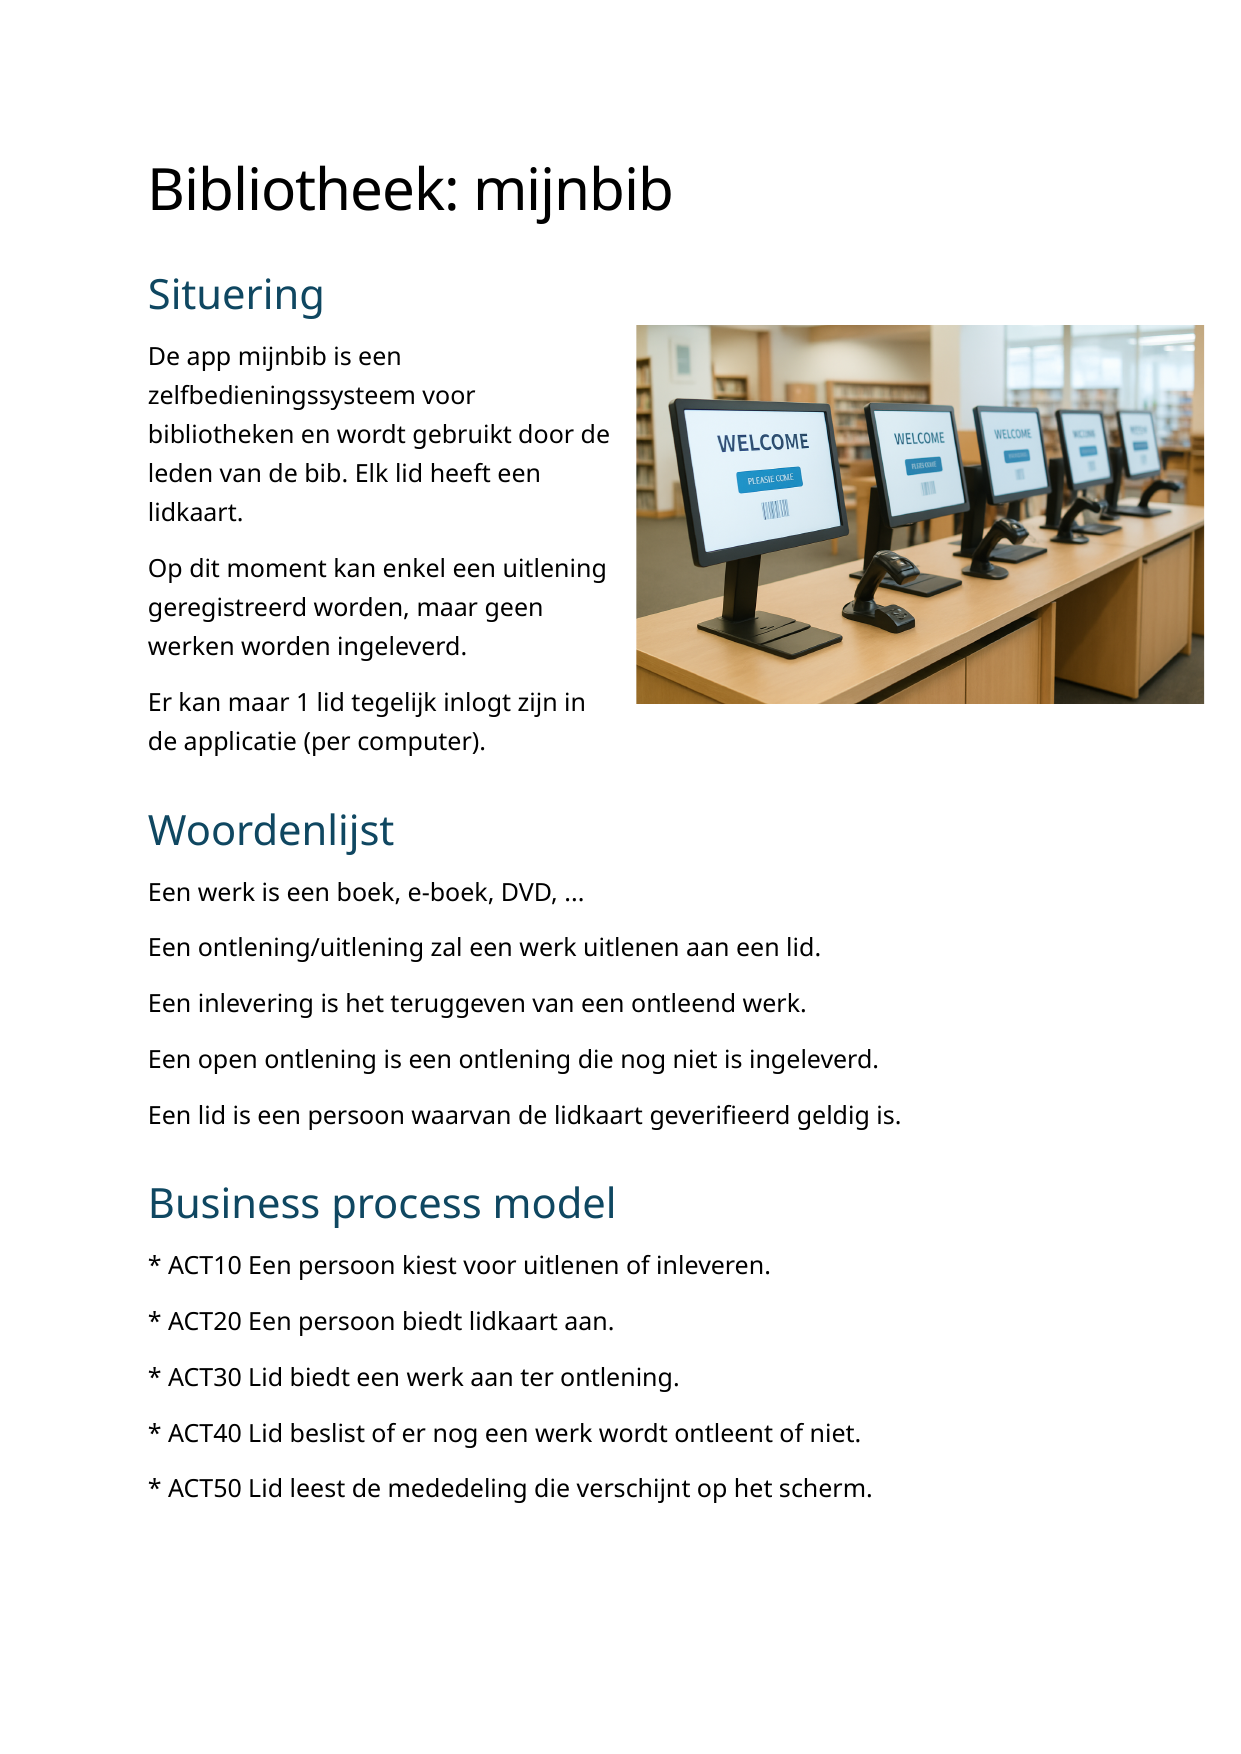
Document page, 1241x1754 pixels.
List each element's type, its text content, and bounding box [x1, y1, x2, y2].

text Een ontlening/uitlening zal een werk uitlenen aan een lid. [148, 930, 1093, 964]
text * ACT50 Lid leest de mededeling die verschijnt op het scherm. [148, 1471, 1093, 1505]
text * ACT40 Lid beslist of er nog een werk wordt ontleent of niet. [148, 1415, 1093, 1449]
text Een lid is een persoon waarvan de lidkaart geverifieerd geldig is. [148, 1097, 1093, 1132]
text * ACT20 Een persoon biedt lidkaart aan. [148, 1303, 1093, 1338]
text Een open ontlening is een ontlening die nog niet is ingeleverd. [148, 1042, 1093, 1076]
text Op dit moment kan enkel een uitlening geregistreerd worden, maar geen werken worden ingeleverd. [148, 551, 636, 663]
picture [636, 325, 1205, 704]
subtitle Situering [148, 264, 1093, 321]
text * ACT30 Lid biedt een werk aan ter ontlening. [148, 1359, 1093, 1393]
text Er kan maar 1 lid tegelijk inlogt zijn in de applicatie (per computer). [148, 685, 1093, 758]
text Een werk is een boek, e-boek, DVD, ... [148, 874, 1093, 908]
subtitle Business process model [148, 1174, 1093, 1231]
text * ACT10 Een persoon kiest voor uitlenen of inleveren. [148, 1248, 1093, 1282]
text De app mijnbib is een zelfbedieningssysteem voor bibliotheken en wordt gebruikt door de leden van de bib. Elk lid heeft een lidkaart. [148, 338, 636, 529]
subtitle Woordenlijst [148, 801, 1093, 857]
title Bibliotheek: mijnbib [148, 148, 1093, 227]
text Een inlevering is het teruggeven van een ontleend werk. [148, 986, 1093, 1020]
